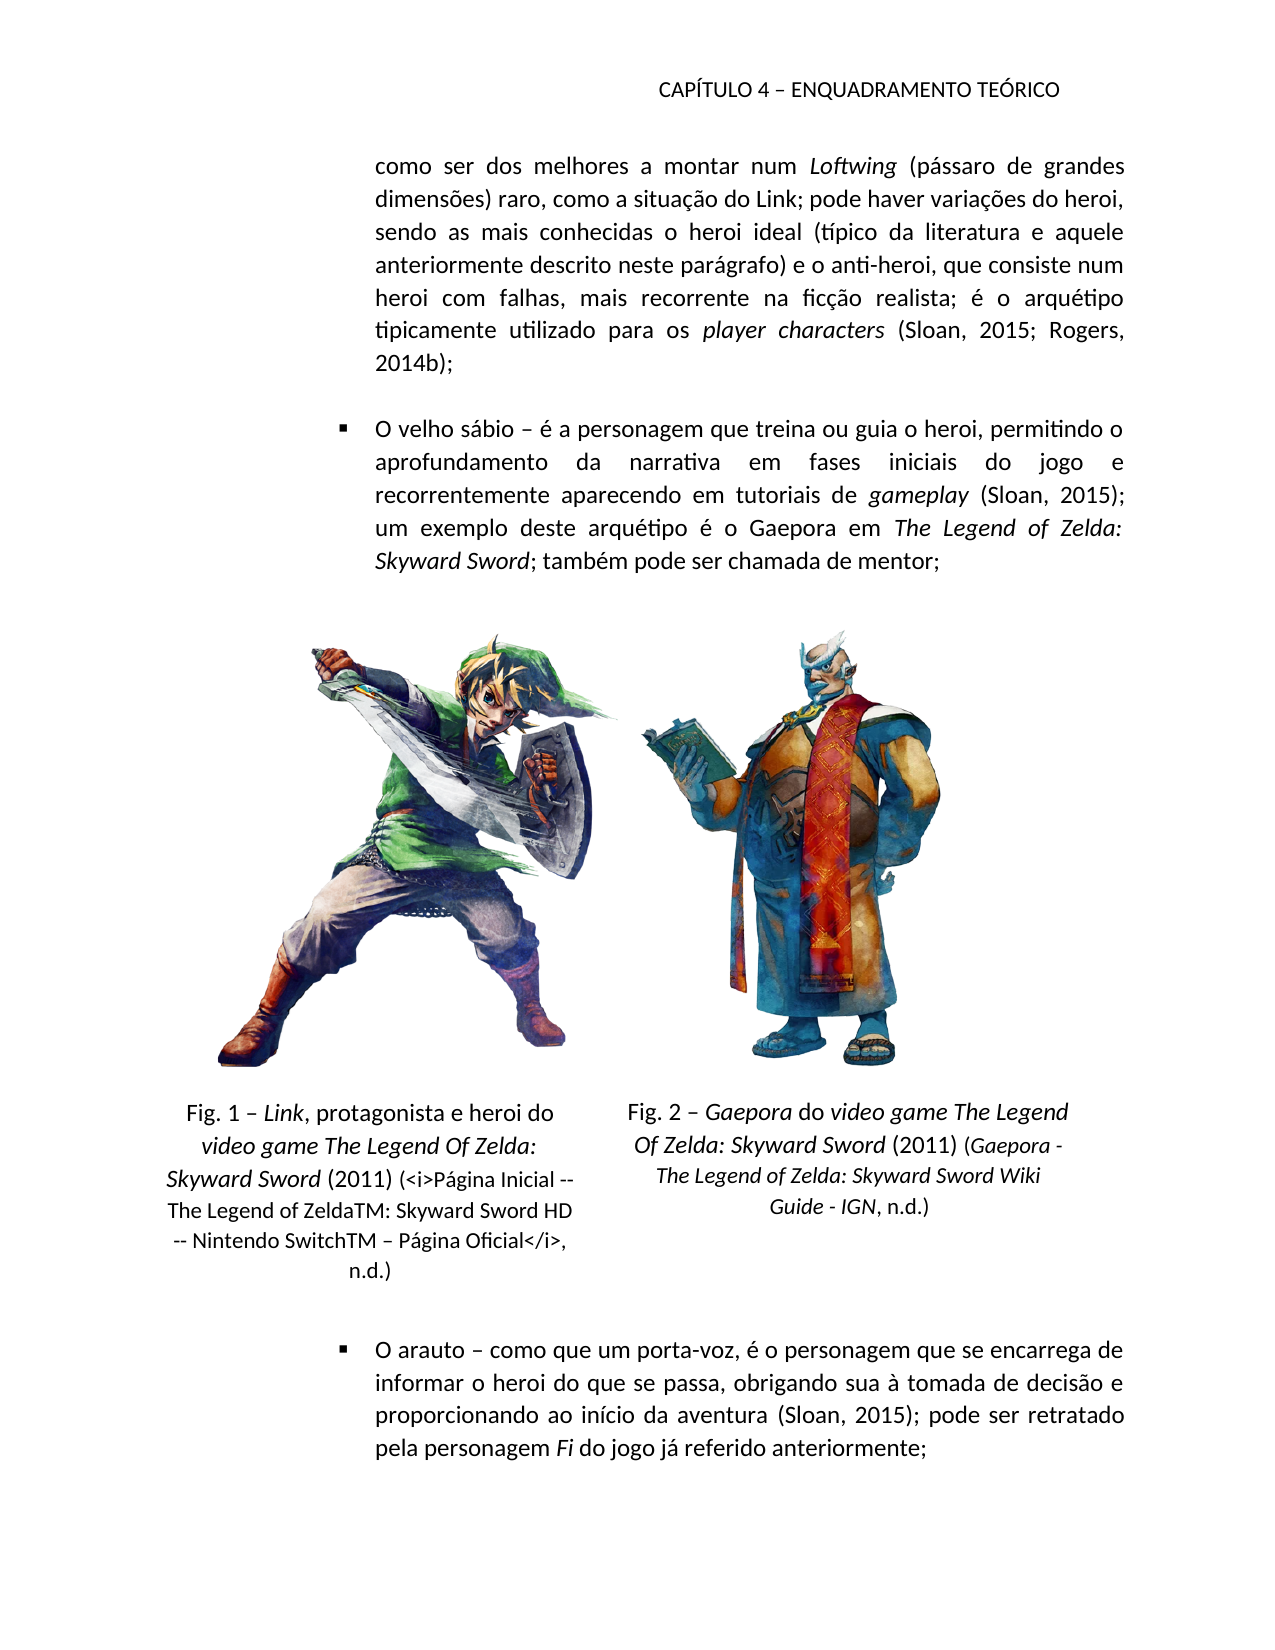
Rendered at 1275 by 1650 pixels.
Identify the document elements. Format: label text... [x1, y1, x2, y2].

picture [217, 627, 1027, 1067]
list O velho sábio – é a personagem que treina ou guia o heroi, permitindo o aprofundamento da narrativa em fases iniciais do jogo e recorrentemente aparecendo em tutoriais de gameplay ; um exemplo deste arquétipo é o Gaepora em The Legend of Zelda: Skyward Sword; também pode ser chamada de mentor; [337, 413, 1125, 576]
list O arauto – como que um porta-voz, é o personagem que se encarrega de informar o heroi do que se passa, obrigando sua à tomada de decisão e proporcionando ao início da aventura ; pode ser retratado pela personagem Fi do jogo já referido anteriormente; [337, 1334, 1125, 1463]
text como ser dos melhores a montar num Loftwing (pássaro de grandes dimensões) raro, como a situação do Link; pode haver variações do heroi, sendo as mais conhecidas o heroi ideal (típico da literatura e aquele anteriormente descrito neste parágrafo) e o anti-heroi, que consiste num heroi com falhas, mais recorrente na ficção realista; é o arquétipo tipicamente utilizado para os player characters ; [375, 150, 1125, 378]
